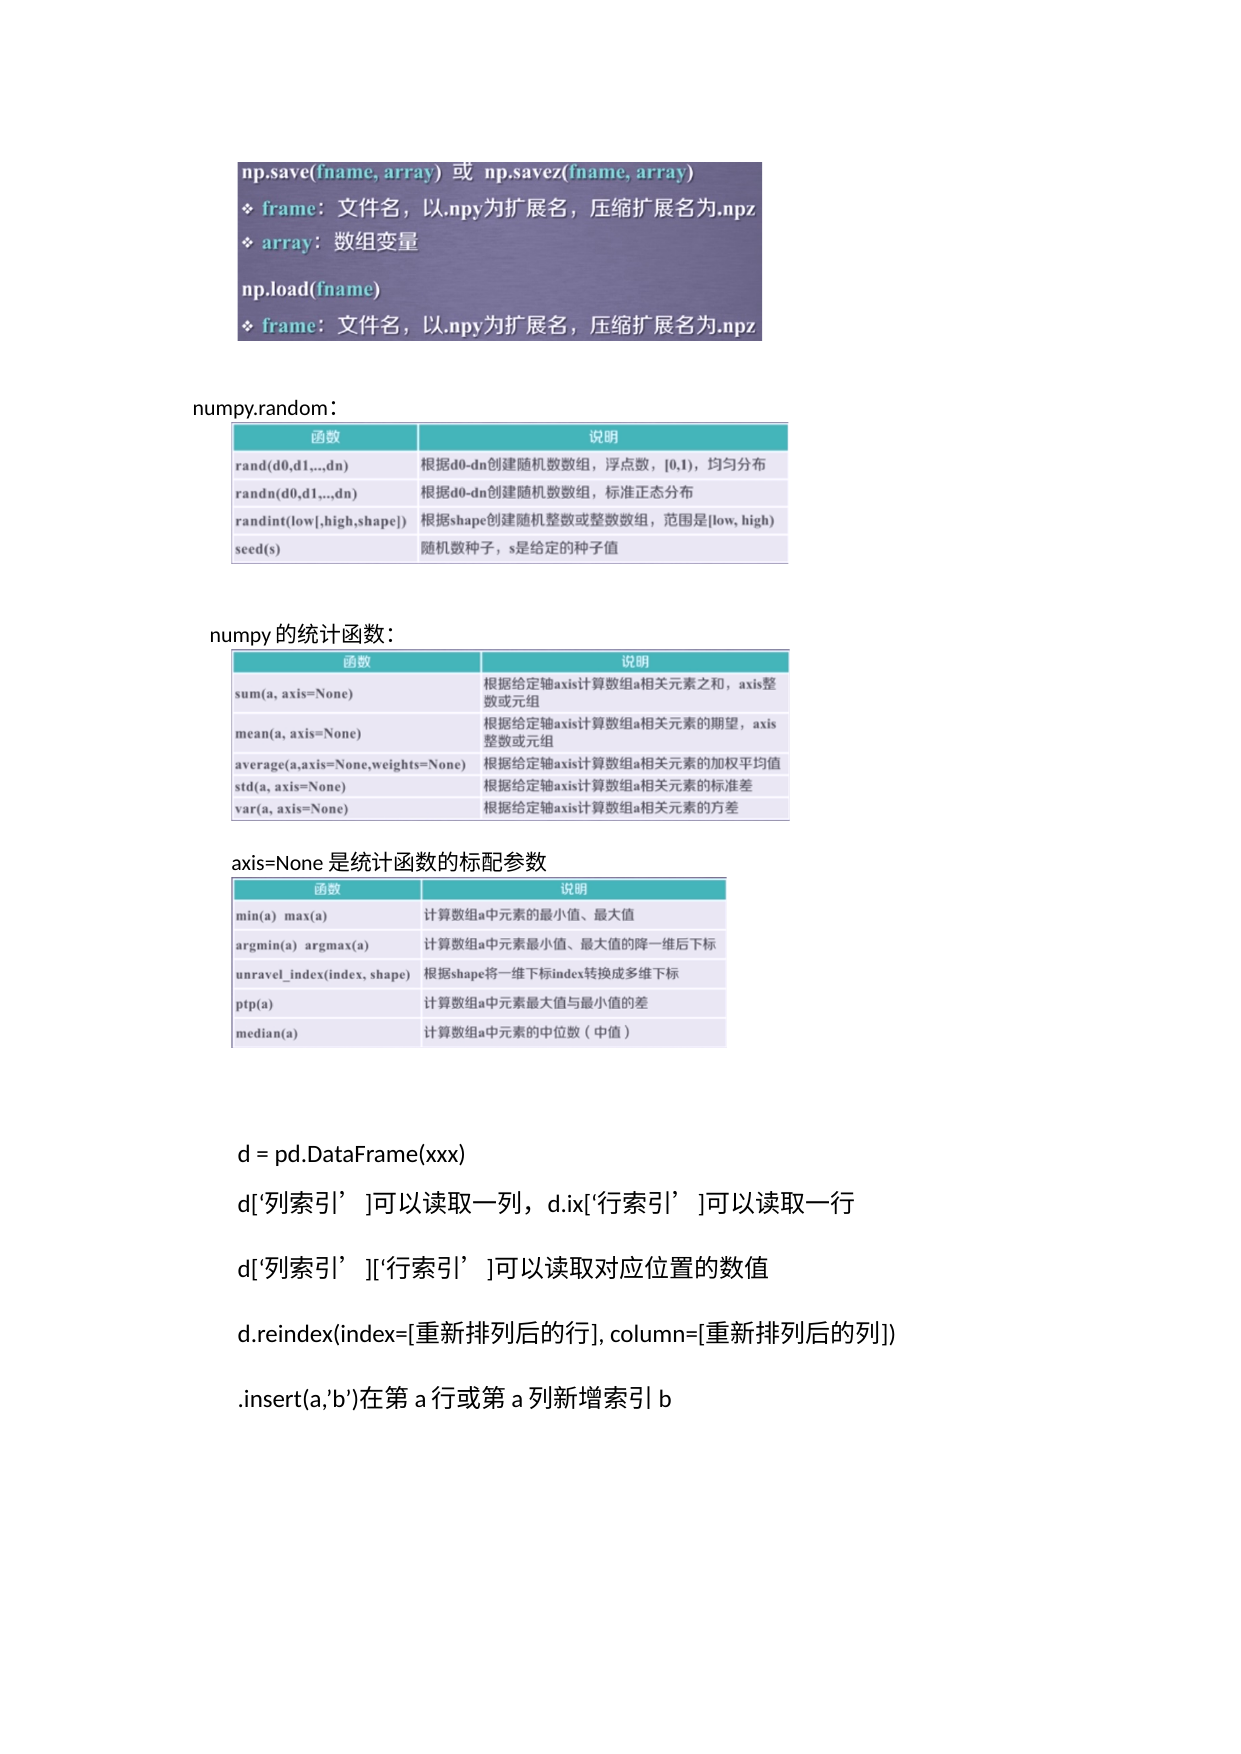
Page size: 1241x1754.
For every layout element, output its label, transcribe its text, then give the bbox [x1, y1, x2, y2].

text d.reindex(index=[重新排列后的行], column=[重新排列后的列]) [187, 1299, 1053, 1364]
picture [237, 162, 763, 341]
text .insert(a,’b’)在第a行或第a列新增索引b [187, 1364, 1053, 1429]
text d = pd.DataFrame(xxx) [187, 1137, 1053, 1169]
text numpy的统计函数： [187, 617, 1053, 649]
text d[‘列索引’]可以读取一列，d.ix[‘行索引’]可以读取一行 [187, 1169, 1053, 1234]
picture [231, 649, 790, 821]
picture [231, 877, 727, 1048]
picture [231, 422, 789, 564]
text numpy.random： [187, 389, 1053, 422]
text axis=None是统计函数的标配参数 [187, 844, 1053, 877]
text d[‘列索引’][‘行索引’]可以读取对应位置的数值 [187, 1234, 1053, 1299]
